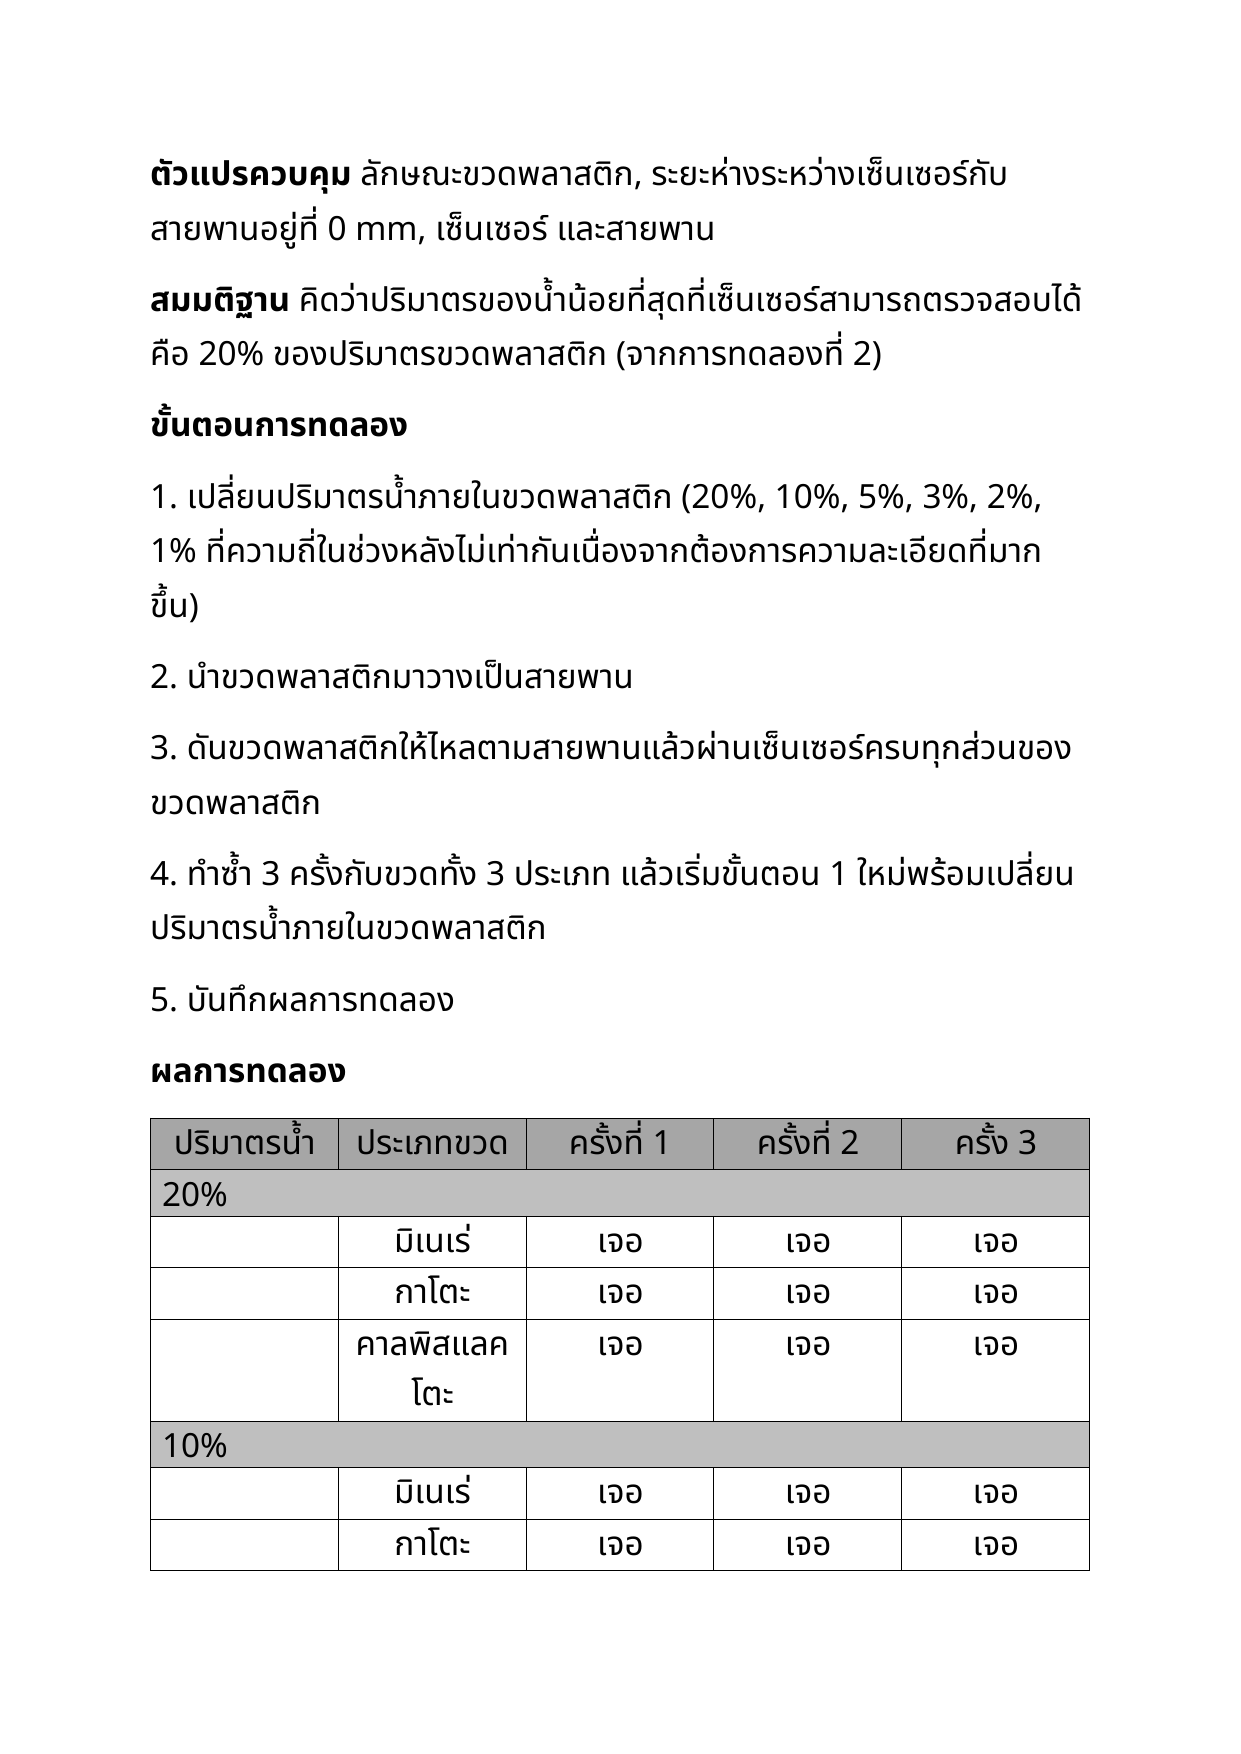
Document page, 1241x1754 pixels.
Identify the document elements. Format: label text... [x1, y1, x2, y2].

table_cell เจอ [714, 1217, 901, 1267]
table_header ประเภทขวด [339, 1119, 526, 1169]
text 5. บันทึกผลการทดลอง [150, 975, 1090, 1026]
table_cell [151, 1268, 338, 1319]
table_cell เจอ [902, 1520, 1089, 1570]
text 3. ดันขวดพลาสติกให้ไหลตามสายพานแล้วผ่านเซ็นเซอร์ครบทุกส่วนของขวดพลาสติก [150, 724, 1090, 829]
table_cell มิเนเร่ [339, 1468, 526, 1518]
table_cell [151, 1217, 338, 1267]
text 2. นำขวดพลาสติกมาวางเป็นสายพาน [150, 653, 1090, 703]
table_cell [151, 1468, 338, 1518]
table_cell เจอ [527, 1520, 713, 1570]
table_cell เจอ [527, 1468, 713, 1518]
table_cell เจอ [714, 1520, 901, 1570]
table_cell คาลพิสแลคโตะ [339, 1320, 526, 1421]
text 1. เปลี่ยนปริมาตรน้ำภายในขวดพลาสติก (20%, 10%, 5%, 3%, 2%, 1% ที่ความถี่ในช่วงหลังไม่เท่ากันเนื่องจากต้องการความละเอียดที่มากขึ้น) [150, 472, 1090, 632]
table_cell เจอ [902, 1320, 1089, 1421]
table_cell เจอ [714, 1268, 901, 1319]
table_cell 10% [151, 1422, 1089, 1467]
table_cell [151, 1520, 338, 1570]
text ตัวแปรควบคุม ลักษณะขวดพลาสติก, ระยะห่างระหว่างเซ็นเซอร์กับสายพานอยู่ที่ 0 mm, เซ็นเซอร์ และสายพาน [150, 150, 1090, 255]
table_cell เจอ [527, 1268, 713, 1319]
table_cell เจอ [902, 1268, 1089, 1319]
table_cell เจอ [527, 1320, 713, 1421]
table_header ครั้งที่ 2 [714, 1119, 901, 1169]
table_cell เจอ [902, 1217, 1089, 1267]
table_cell กาโตะ [339, 1268, 526, 1319]
table_cell เจอ [527, 1217, 713, 1267]
table_cell 20% [151, 1170, 1089, 1216]
table_header ปริมาตรน้ำ [151, 1119, 338, 1169]
table_cell กาโตะ [339, 1520, 526, 1570]
text สมมติฐาน คิดว่าปริมาตรของน้ำน้อยที่สุดที่เซ็นเซอร์สามารถตรวจสอบได้คือ 20% ของปริมาตรขวดพลาสติก (จากการทดลองที่ 2) [150, 276, 1090, 381]
table_cell เจอ [902, 1468, 1089, 1518]
text 4. ทำซ้ำ 3 ครั้งกับขวดทั้ง 3 ประเภท แล้วเริ่มขั้นตอน 1 ใหม่พร้อมเปลี่ยนปริมาตรน้ำภายในขวดพลาสติก [150, 850, 1090, 955]
table_cell เจอ [714, 1468, 901, 1518]
table_cell มิเนเร่ [339, 1217, 526, 1267]
text ขั้นตอนการทดลอง [150, 401, 1090, 452]
table_header ครั้ง 3 [902, 1119, 1089, 1169]
table_cell เจอ [714, 1320, 901, 1421]
text ผลการทดลอง [150, 1047, 1090, 1097]
table_cell [151, 1320, 338, 1421]
table_header ครั้งที่ 1 [527, 1119, 713, 1169]
